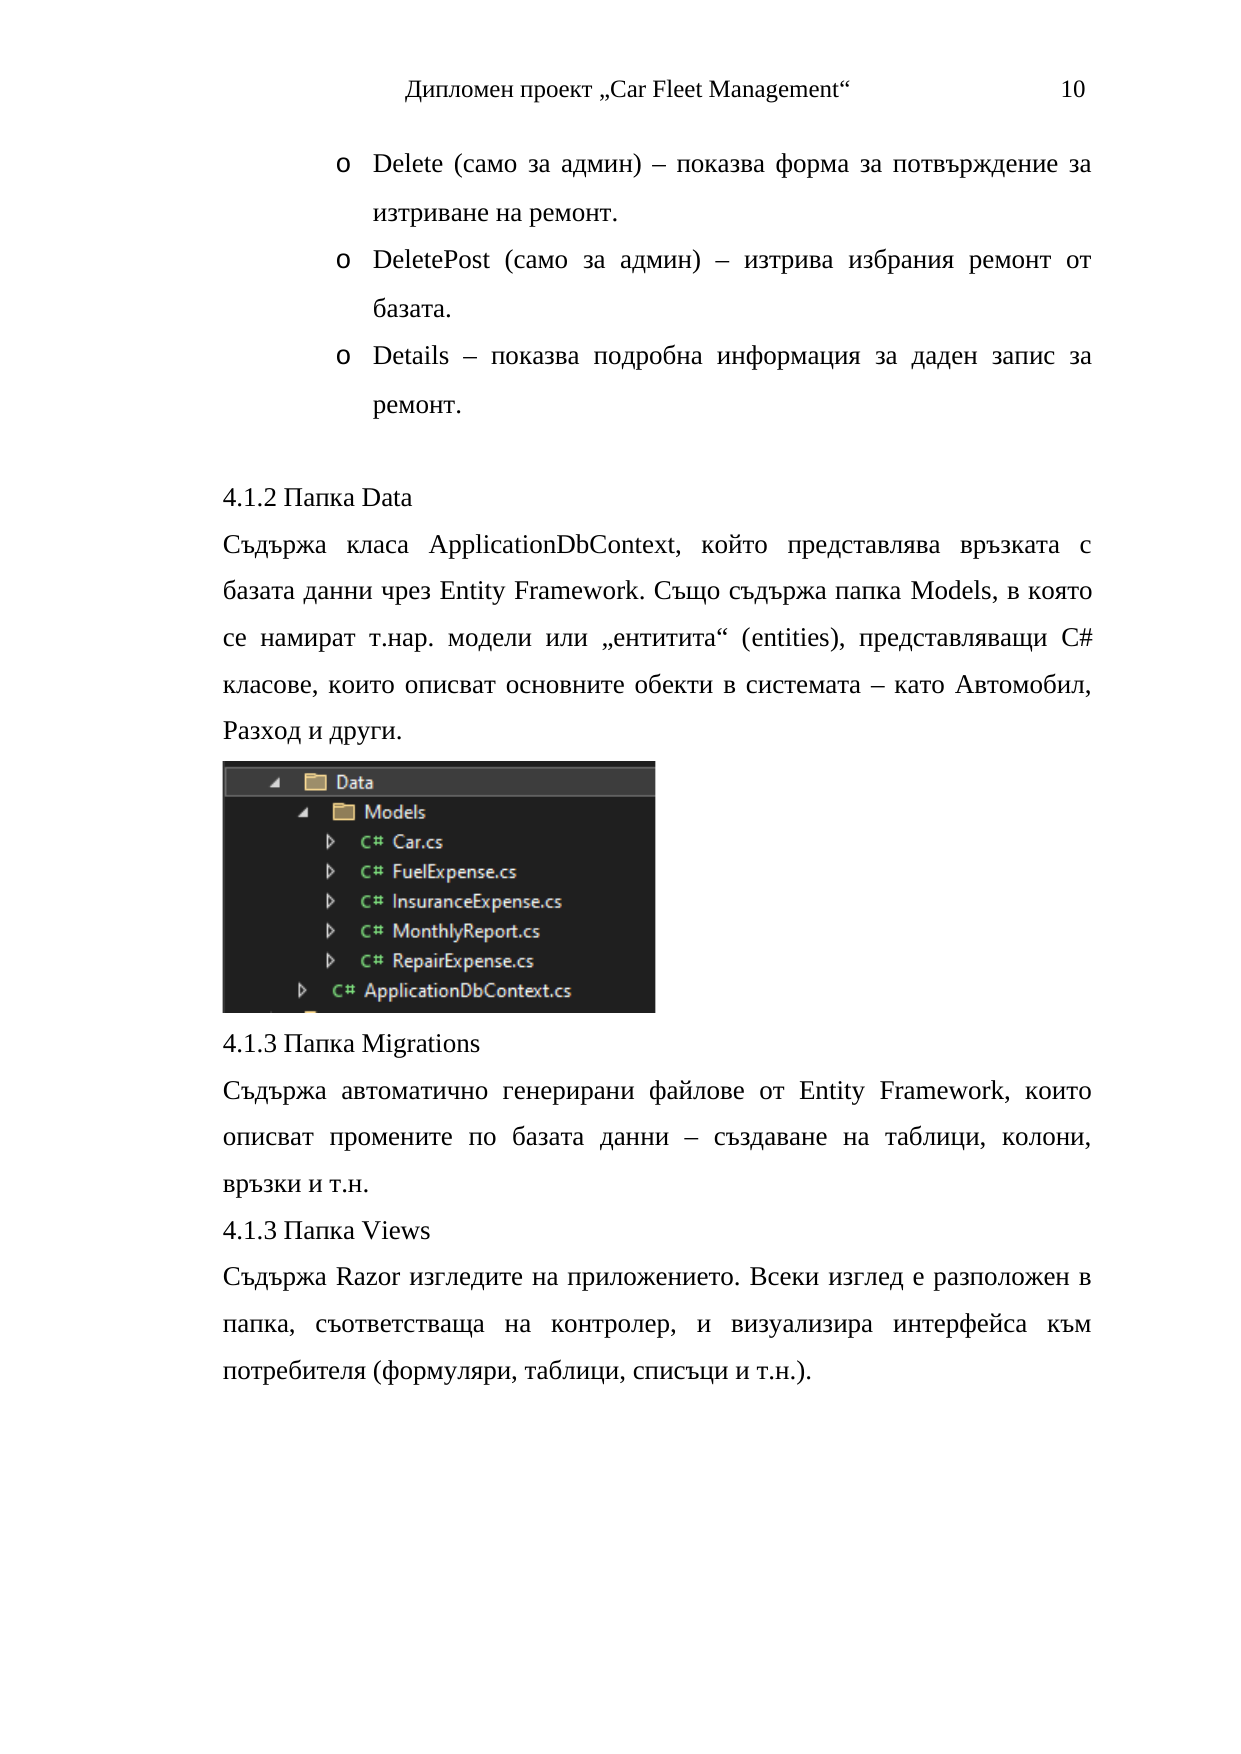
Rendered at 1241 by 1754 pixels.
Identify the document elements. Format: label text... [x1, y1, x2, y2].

picture [222, 761, 656, 1013]
list DeletePost (само за админ) – изтрива избрания ремонт от базата. [335, 243, 1093, 323]
list Details – показва подробна информация за даден запис за ремонт. [335, 339, 1093, 419]
text 4.1.3 Папка Migrations [223, 1027, 1093, 1058]
text Съдържа класа ApplicationDbContext, който представлява връзката с базата данни чрез Entity Framework. Също съдържа папка Models, в която се намират т.нар. модели или „ентитита“ (entities), представляващи C# класове, които описват основните обекти в системата – като Автомобил, Разход и други. [223, 528, 1093, 746]
list Delete (само за админ) – показва форма за потвърждение за изтриване на ремонт. [335, 148, 1093, 228]
text Съдържа автоматично генерирани файлове от Entity Framework, които описват промените по базата данни – създаване на таблици, колони, връзки и т.н. [223, 1074, 1093, 1198]
text 4.1.3 Папка Views [223, 1214, 1093, 1245]
text Съдържа Razor изгледите на приложението. Всеки изглед е разположен в папка, съответстваща на контролер, и визуализира интерфейса към потребителя (формуляри, таблици, списъци и т.н.). [223, 1260, 1093, 1385]
text 4.1.2 Папка Data [223, 481, 1093, 512]
